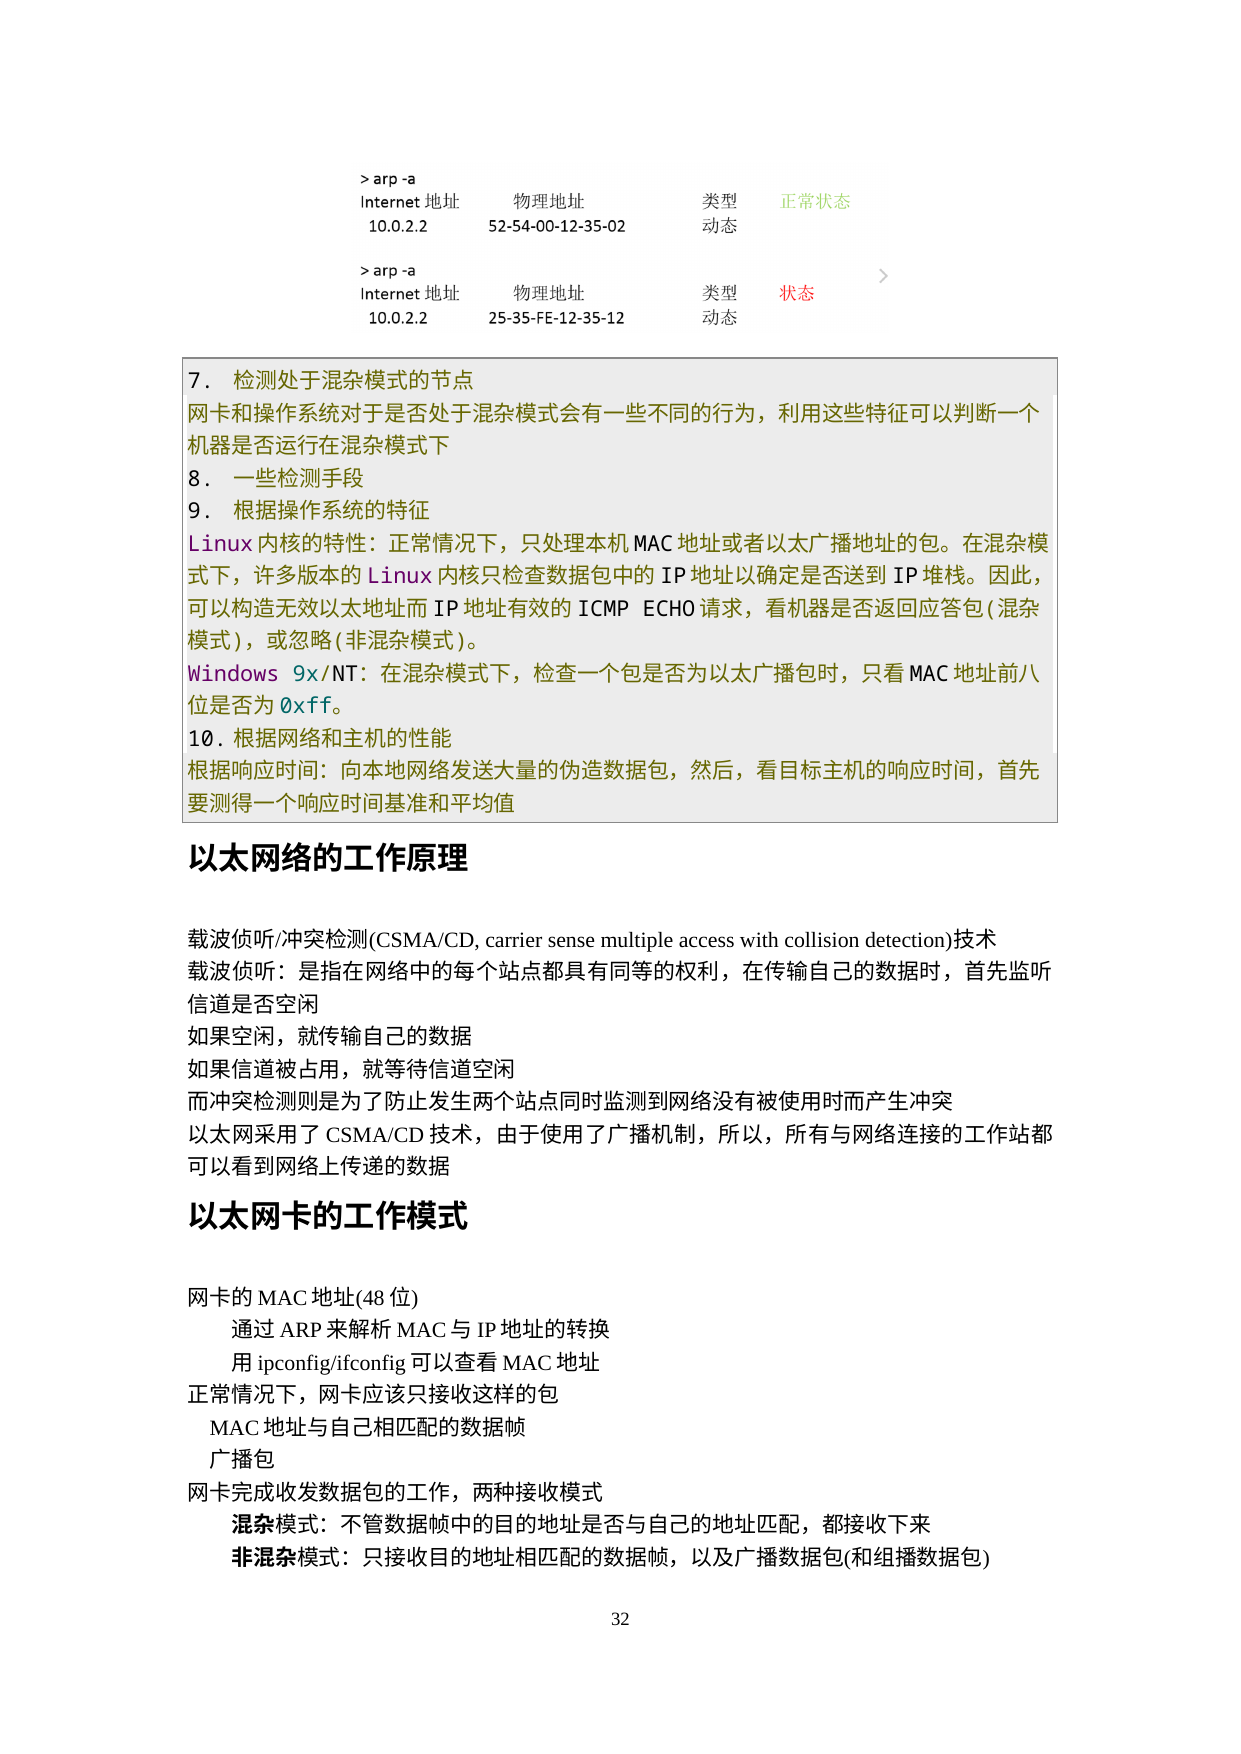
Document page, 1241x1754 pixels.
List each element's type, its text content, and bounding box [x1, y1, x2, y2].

text Windows 9x/NT：在混杂模式下，检查一个包是否为以太广播包时，只看MAC地址前八位是否为0xff。 [187, 655, 1053, 720]
list 一些检测手段 [187, 460, 1053, 493]
text MAC地址与自己相匹配的数据帧 [209, 1409, 1053, 1442]
text 根据响应时间：向本地网络发送大量的伪造数据包，然后，看目标主机的响应时间，首先要测得一个响应时间基准和平均值 [183, 747, 1057, 822]
text 网卡和操作系统对于是否处于混杂模式会有一些不同的行为，利用这些特征可以判断一个机器是否运行在混杂模式下 [187, 395, 1053, 460]
text Linux内核的特性：正常情况下，只处理本机MAC地址或者以太广播地址的包。在混杂模式下，许多版本的Linux内核只检查数据包中的IP地址以确定是否送到IP堆栈。因此，可以构造无效以太地址而IP地址有效的ICMP ECHO请求，看机器是否返回应答包(混杂模式)，或忽略(非混杂模式)。 [187, 525, 1053, 655]
text 而冲突检测则是为了防止发生两个站点同时监测到网络没有被使用时而产生冲突 [187, 1084, 1053, 1116]
list 根据操作系统的特征 [187, 493, 1053, 525]
text 混杂模式：不管数据帧中的目的地址是否与自己的地址匹配，都接收下来 [231, 1507, 1053, 1539]
list 检测处于混杂模式的节点 [183, 359, 1057, 395]
text 以太网采用了CSMA/CD技术，由于使用了广播机制，所以，所有与网络连接的工作站都可以看到网络上传递的数据 [187, 1116, 1053, 1181]
list 根据网络和主机的性能 [187, 720, 1053, 747]
subtitle 以太网卡的工作模式 [187, 1181, 1053, 1246]
text 载波侦听：是指在网络中的每个站点都具有同等的权利，在传输自己的数据时，首先监听信道是否空闲 [187, 954, 1053, 1019]
text 如果信道被占用，就等待信道空闲 [187, 1051, 1053, 1084]
subtitle 以太网络的工作原理 [187, 823, 1053, 888]
text 网卡的MAC地址(48位) [187, 1279, 1053, 1312]
text 非混杂模式：只接收目的地址相匹配的数据帧，以及广播数据包(和组播数据包) [231, 1539, 1053, 1572]
text 载波侦听/冲突检测(CSMA/CD, carrier sense multiple access with collision detection)技术 [187, 921, 1053, 954]
text 正常情况下，网卡应该只接收这样的包 [187, 1377, 1053, 1409]
text 通过ARP来解析MAC与IP地址的转换 [231, 1312, 1053, 1344]
picture [351, 162, 890, 333]
text 网卡完成收发数据包的工作，两种接收模式 [187, 1474, 1053, 1507]
text 用ipconfig/ifconfig可以查看MAC地址 [231, 1344, 1053, 1377]
text 如果空闲，就传输自己的数据 [187, 1019, 1053, 1051]
text 广播包 [209, 1442, 1053, 1474]
